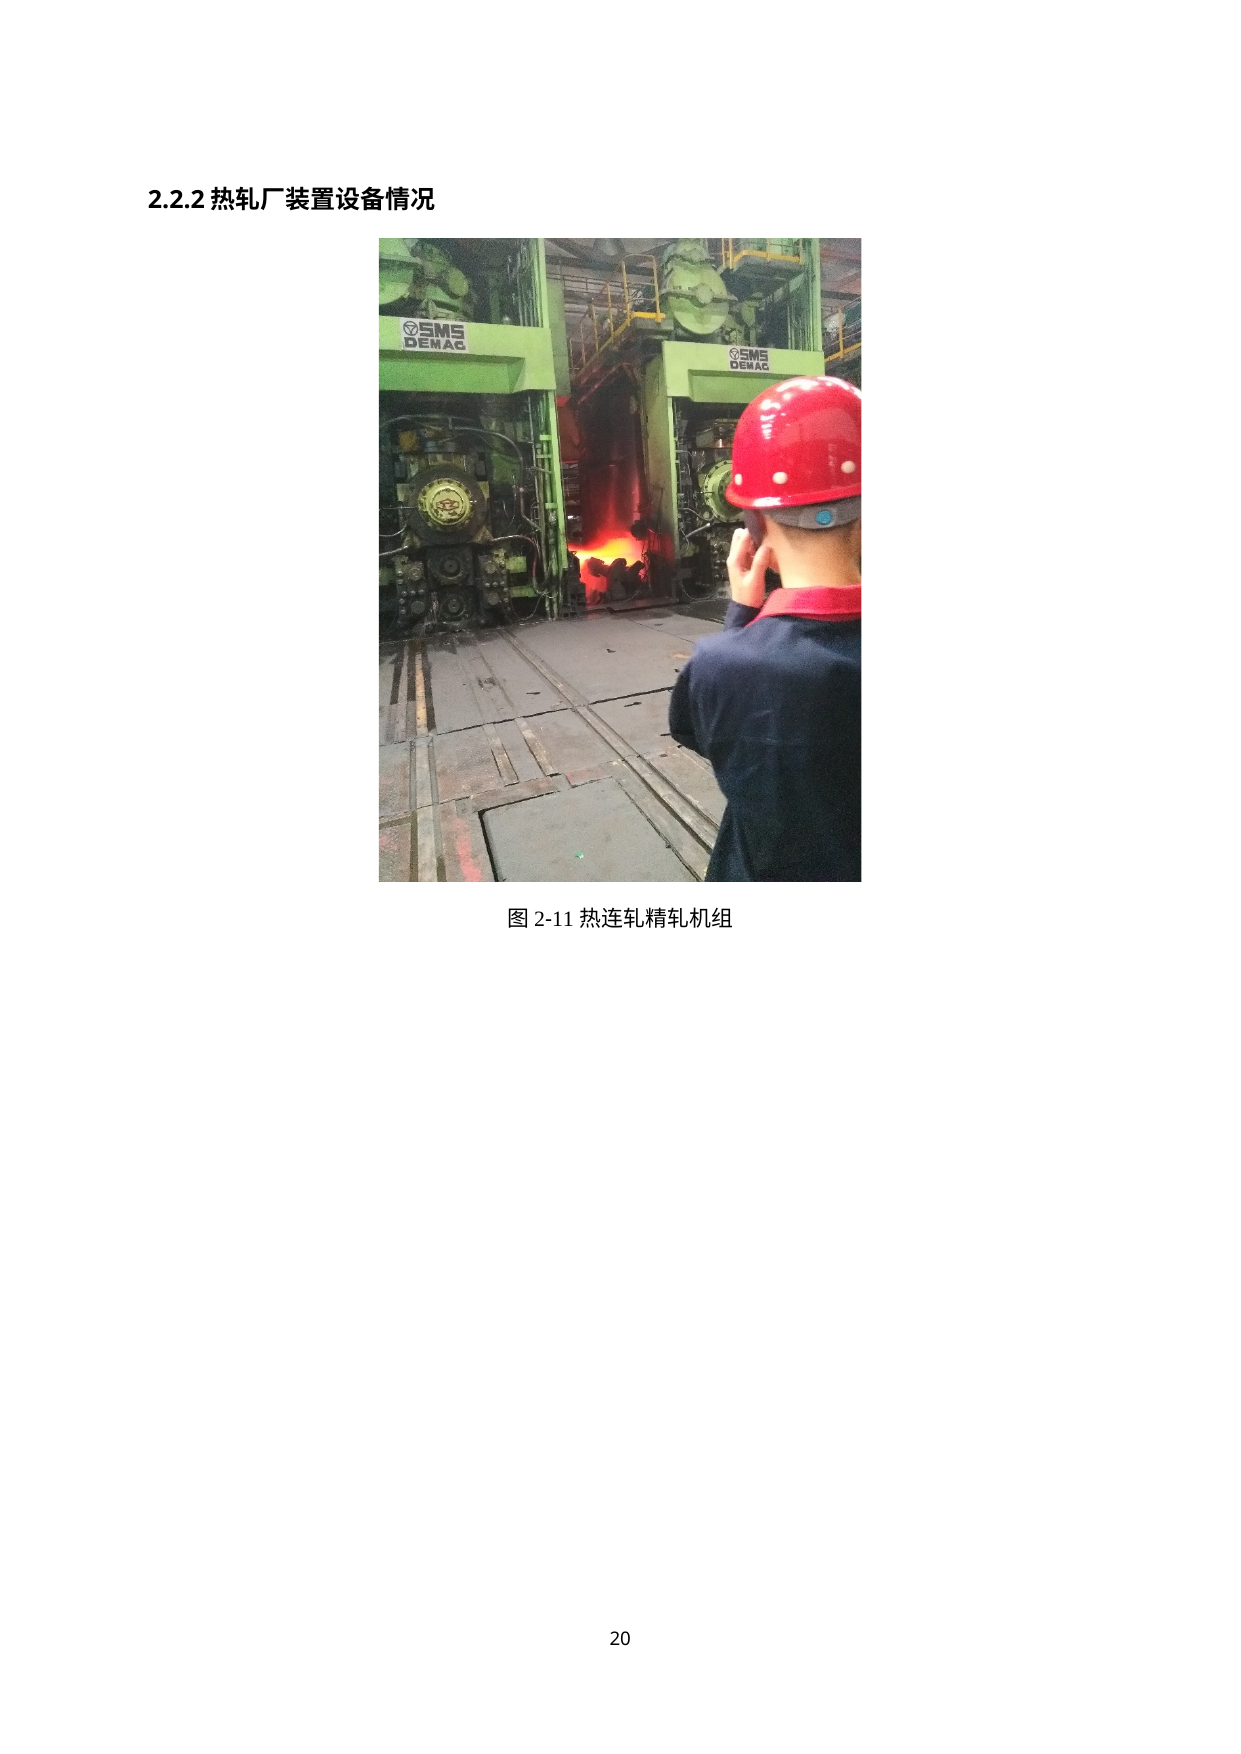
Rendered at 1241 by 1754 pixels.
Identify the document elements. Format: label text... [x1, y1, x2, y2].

picture [378, 238, 862, 882]
text 图2-11 热连轧精轧机组 [148, 900, 1092, 934]
subtitle 2.2.2热轧厂装置设备情况 [148, 164, 1092, 232]
